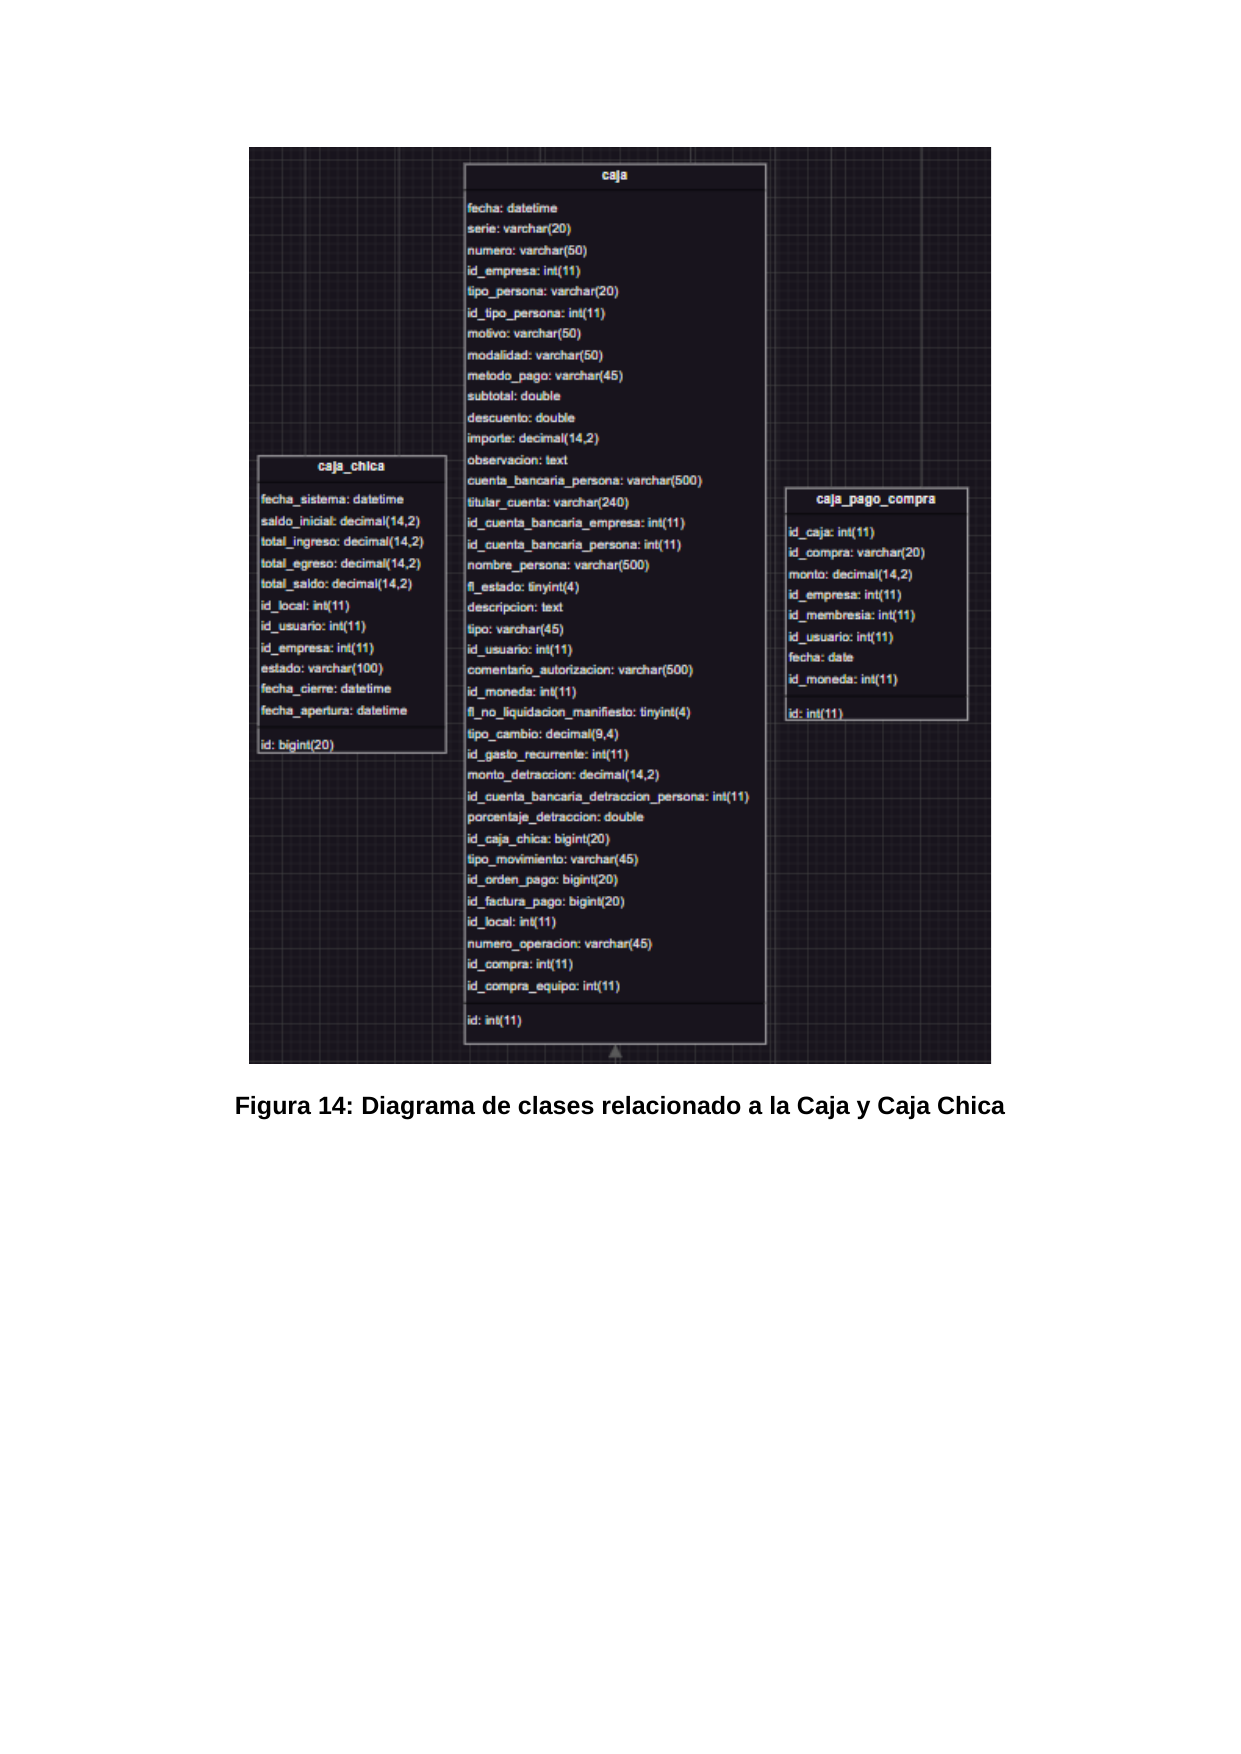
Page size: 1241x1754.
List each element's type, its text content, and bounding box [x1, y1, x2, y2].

picture [249, 147, 992, 1064]
text Figura 14: Diagrama de clases relacionado a la Caja y Caja Chica [177, 1091, 1063, 1120]
